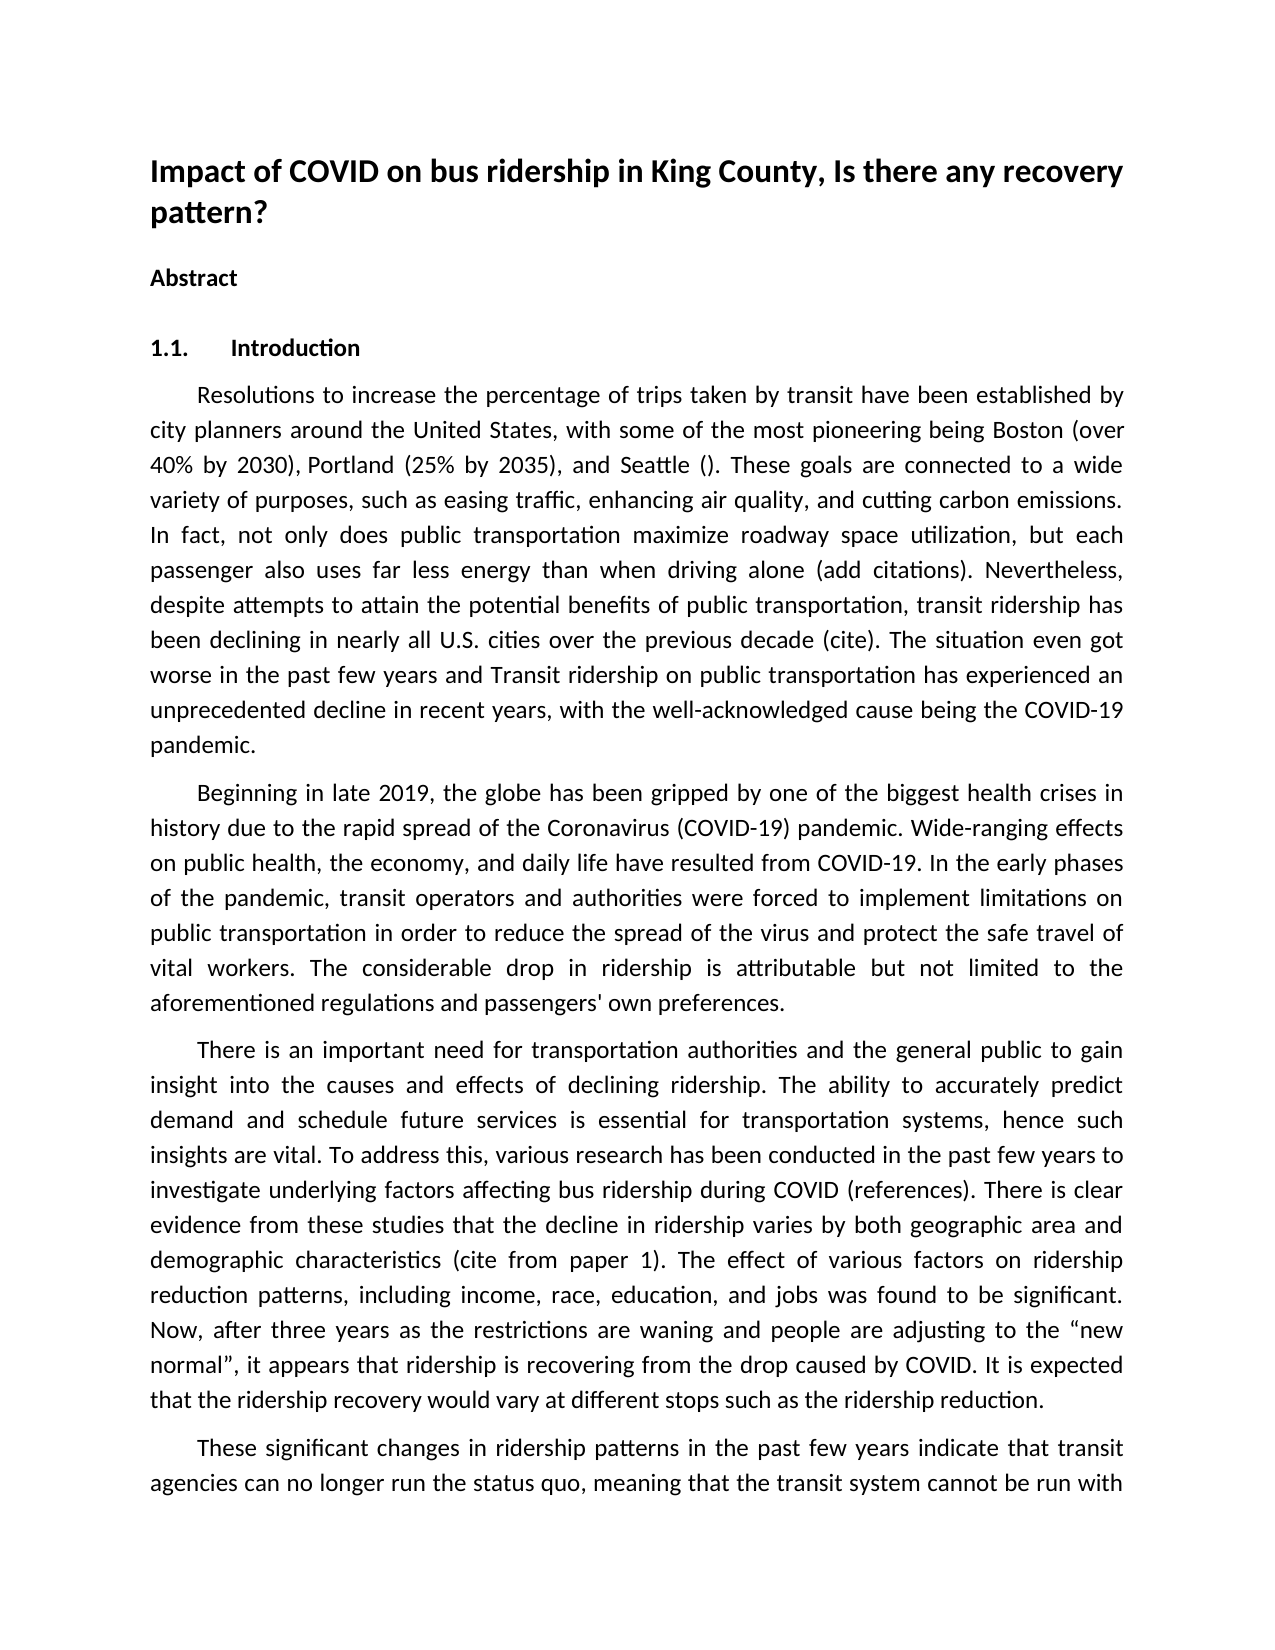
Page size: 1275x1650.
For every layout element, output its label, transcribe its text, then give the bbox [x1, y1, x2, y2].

text Resolutions to increase the percentage of trips taken by transit have been established by city planners around the United States, with some of the most pioneering being Boston (over 40% by 2030), Portland (25% by 2035), and Seattle (). These goals are connected to a wide variety of purposes, such as easing traffic, enhancing air quality, and cutting carbon emissions. In fact, not only does public transportation maximize roadway space utilization, but each passenger also uses far less energy than when driving alone (add citations). Nevertheless, despite attempts to attain the potential benefits of public transportation, transit ridership has been declining in nearly all U.S. cities over the previous decade (cite). The situation even got worse in the past few years and Transit ridership on public transportation has experienced an unprecedented decline in recent years, with the well-acknowledged cause being the COVID-19 pandemic. [150, 379, 1125, 760]
text There is an important need for transportation authorities and the general public to gain insight into the causes and effects of declining ridership. The ability to accurately predict demand and schedule future services is essential for transportation systems, hence such insights are vital. To address this, various research has been conducted in the past few years to investigate underlying factors affecting bus ridership during COVID (references). There is clear evidence from these studies that the decline in ridership varies by both geographic area and demographic characteristics (cite from paper 1). The effect of various factors on ridership reduction patterns, including income, race, education, and jobs was found to be significant. Now, after three years as the restrictions are waning and people are adjusting to the “new normal”, it appears that ridership is recovering from the drop caused by COVID. It is expected that the ridership recovery would vary at different stops such as the ridership reduction. [150, 1034, 1125, 1415]
text Impact of COVID on bus ridership in King County, Is there any recovery pattern? [150, 150, 1125, 231]
list Introduction [150, 332, 1125, 362]
text Beginning in late 2019, the globe has been gripped by one of the biggest health crises in history due to the rapid spread of the Coronavirus (COVID-19) pandemic. Wide-ranging effects on public health, the economy, and daily life have resulted from COVID-19. In the early phases of the pandemic, transit operators and authorities were forced to implement limitations on public transportation in order to reduce the spread of the virus and protect the safe travel of vital workers. The considerable drop in ridership is attributable but not limited to the aforementioned regulations and passengers' own preferences. [150, 777, 1125, 1017]
text Abstract [150, 262, 1125, 292]
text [150, 1432, 1125, 1497]
